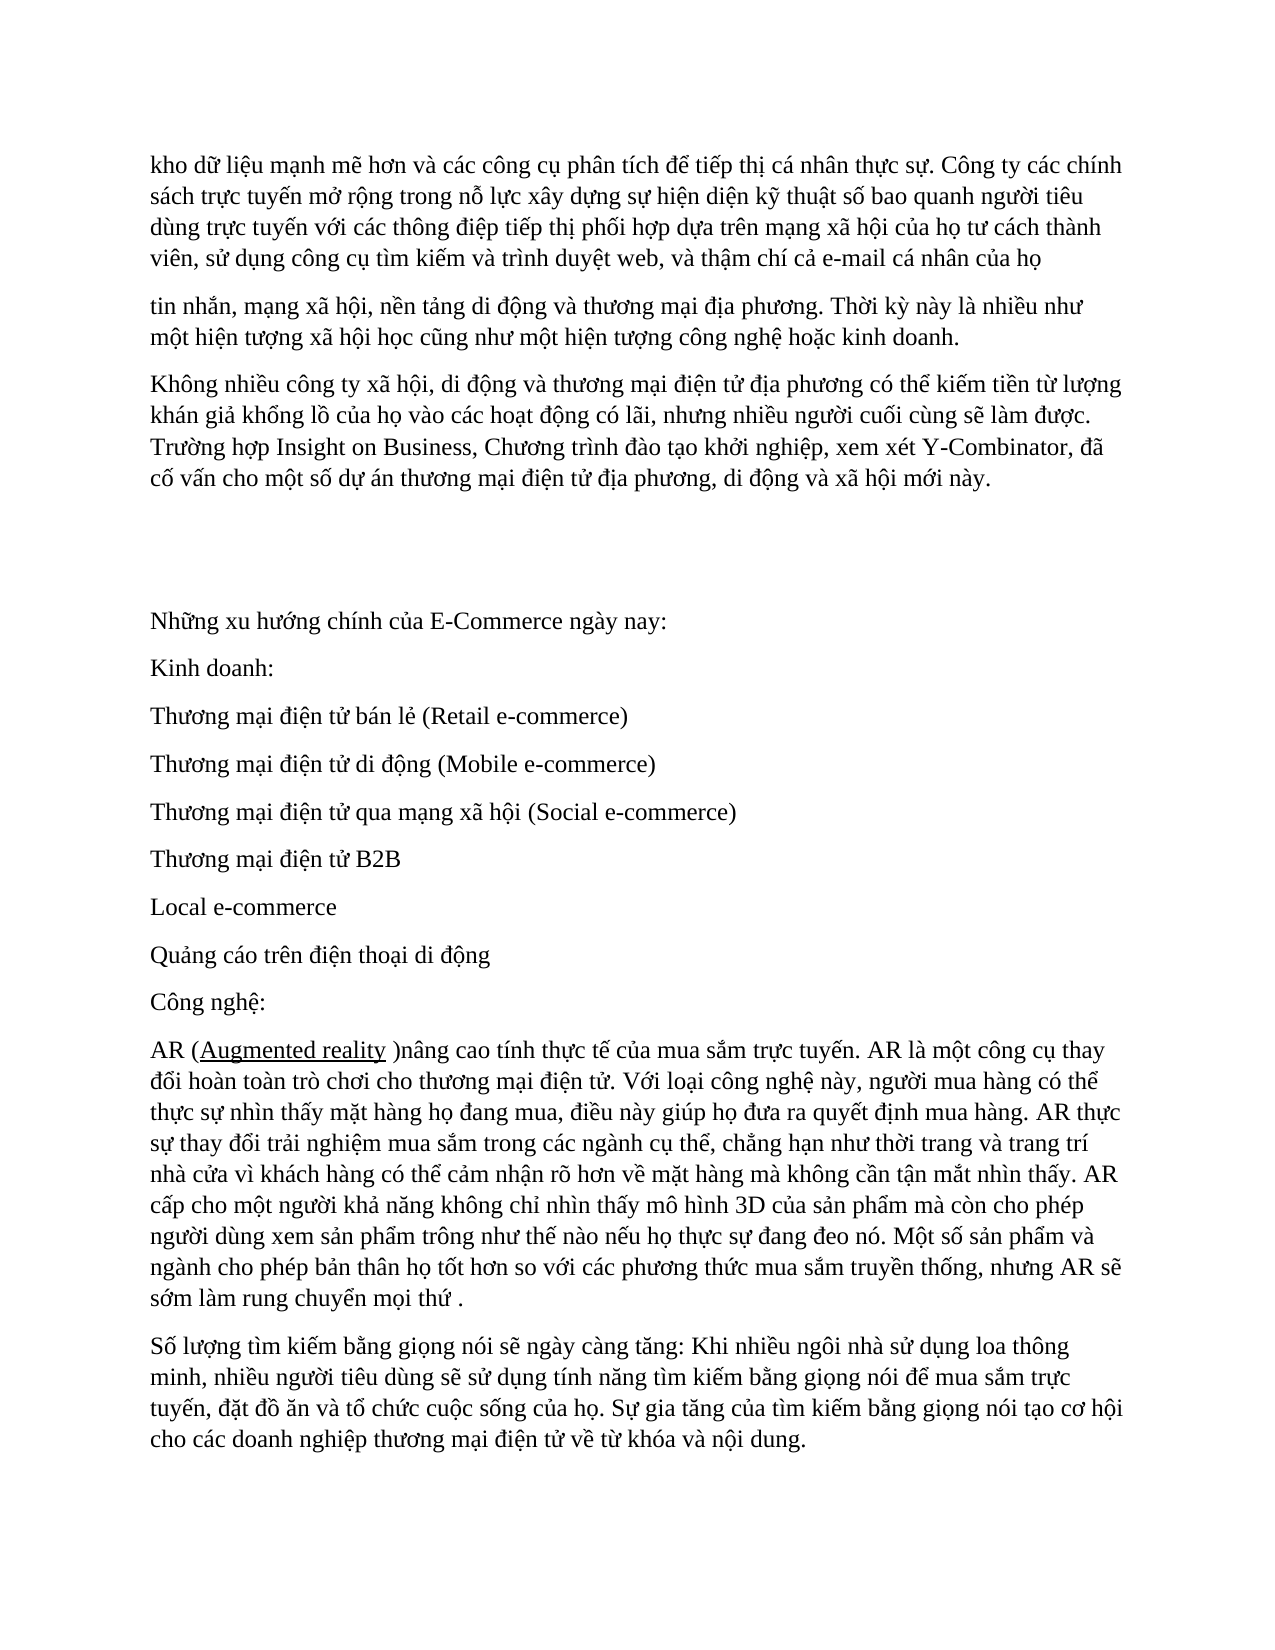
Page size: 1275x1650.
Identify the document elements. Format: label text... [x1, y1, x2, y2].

text kho dữ liệu mạnh mẽ hơn và các công cụ phân tích để tiếp thị cá nhân thực sự. Công ty các chính sách trực tuyến mở rộng trong nỗ lực xây dựng sự hiện diện kỹ thuật số bao quanh người tiêu dùng trực tuyến với các thông điệp tiếp thị phối hợp dựa trên mạng xã hội của họ tư cách thành viên, sử dụng công cụ tìm kiếm và trình duyệt web, và thậm chí cả e-mail cá nhân của họ [150, 150, 1125, 272]
text tin nhắn, mạng xã hội, nền tảng di động và thương mại địa phương. Thời kỳ này là nhiều như một hiện tượng xã hội học cũng như một hiện tượng công nghệ hoặc kinh doanh. [150, 291, 1125, 351]
text Thương mại điện tử bán lẻ (Retail e-commerce) [150, 701, 1125, 730]
text Thương mại điện tử qua mạng xã hội (Social e-commerce) [150, 797, 1125, 825]
text Thương mại điện tử di động (Mobile e-commerce) [150, 749, 1125, 778]
text Không nhiều công ty xã hội, di động và thương mại điện tử địa phương có thể kiếm tiền từ lượng khán giả khổng lồ của họ vào các hoạt động có lãi, nhưng nhiều người cuối cùng sẽ làm được. Trường hợp Insight on Business, Chương trình đào tạo khởi nghiệp, xem xét Y-Combinator, đã cố vấn cho một số dự án thương mại điện tử địa phương, di động và xã hội mới này. [150, 369, 1125, 491]
text Số lượng tìm kiếm bằng giọng nói sẽ ngày càng tăng: Khi nhiều ngôi nhà sử dụng loa thông minh, nhiều người tiêu dùng sẽ sử dụng tính năng tìm kiếm bằng giọng nói để mua sắm trực tuyến, đặt đồ ăn và tổ chức cuộc sống của họ. Sự gia tăng của tìm kiếm bằng giọng nói tạo cơ hội cho các doanh nghiệp thương mại điện tử về từ khóa và nội dung. [150, 1331, 1125, 1453]
text Local e-commerce [150, 892, 1125, 921]
text Những xu hướng chính của E-Commerce ngày nay: [150, 606, 1125, 634]
text Công nghệ: [150, 987, 1125, 1016]
text Kinh doanh: [150, 653, 1125, 682]
text Quảng cáo trên điện thoại di động [150, 940, 1125, 968]
text Thương mại điện tử B2B [150, 844, 1125, 873]
text AR (Augmented reality )nâng cao tính thực tế của mua sắm trực tuyến. AR là một công cụ thay đổi hoàn toàn trò chơi cho thương mại điện tử. Với loại công nghệ này, người mua hàng có thể thực sự nhìn thấy mặt hàng họ đang mua, điều này giúp họ đưa ra quyết định mua hàng. AR thực sự thay đổi trải nghiệm mua sắm trong các ngành cụ thể, chẳng hạn như thời trang và trang trí nhà cửa vì khách hàng có thể cảm nhận rõ hơn về mặt hàng mà không cần tận mắt nhìn thấy. AR cấp cho một người khả năng không chỉ nhìn thấy mô hình 3D của sản phẩm mà còn cho phép người dùng xem sản phẩm trông như thế nào nếu họ thực sự đang đeo nó. Một số sản phẩm và ngành cho phép bản thân họ tốt hơn so với các phương thức mua sắm truyền thống, nhưng AR sẽ sớm làm rung chuyển mọi thứ . [150, 1035, 1125, 1312]
